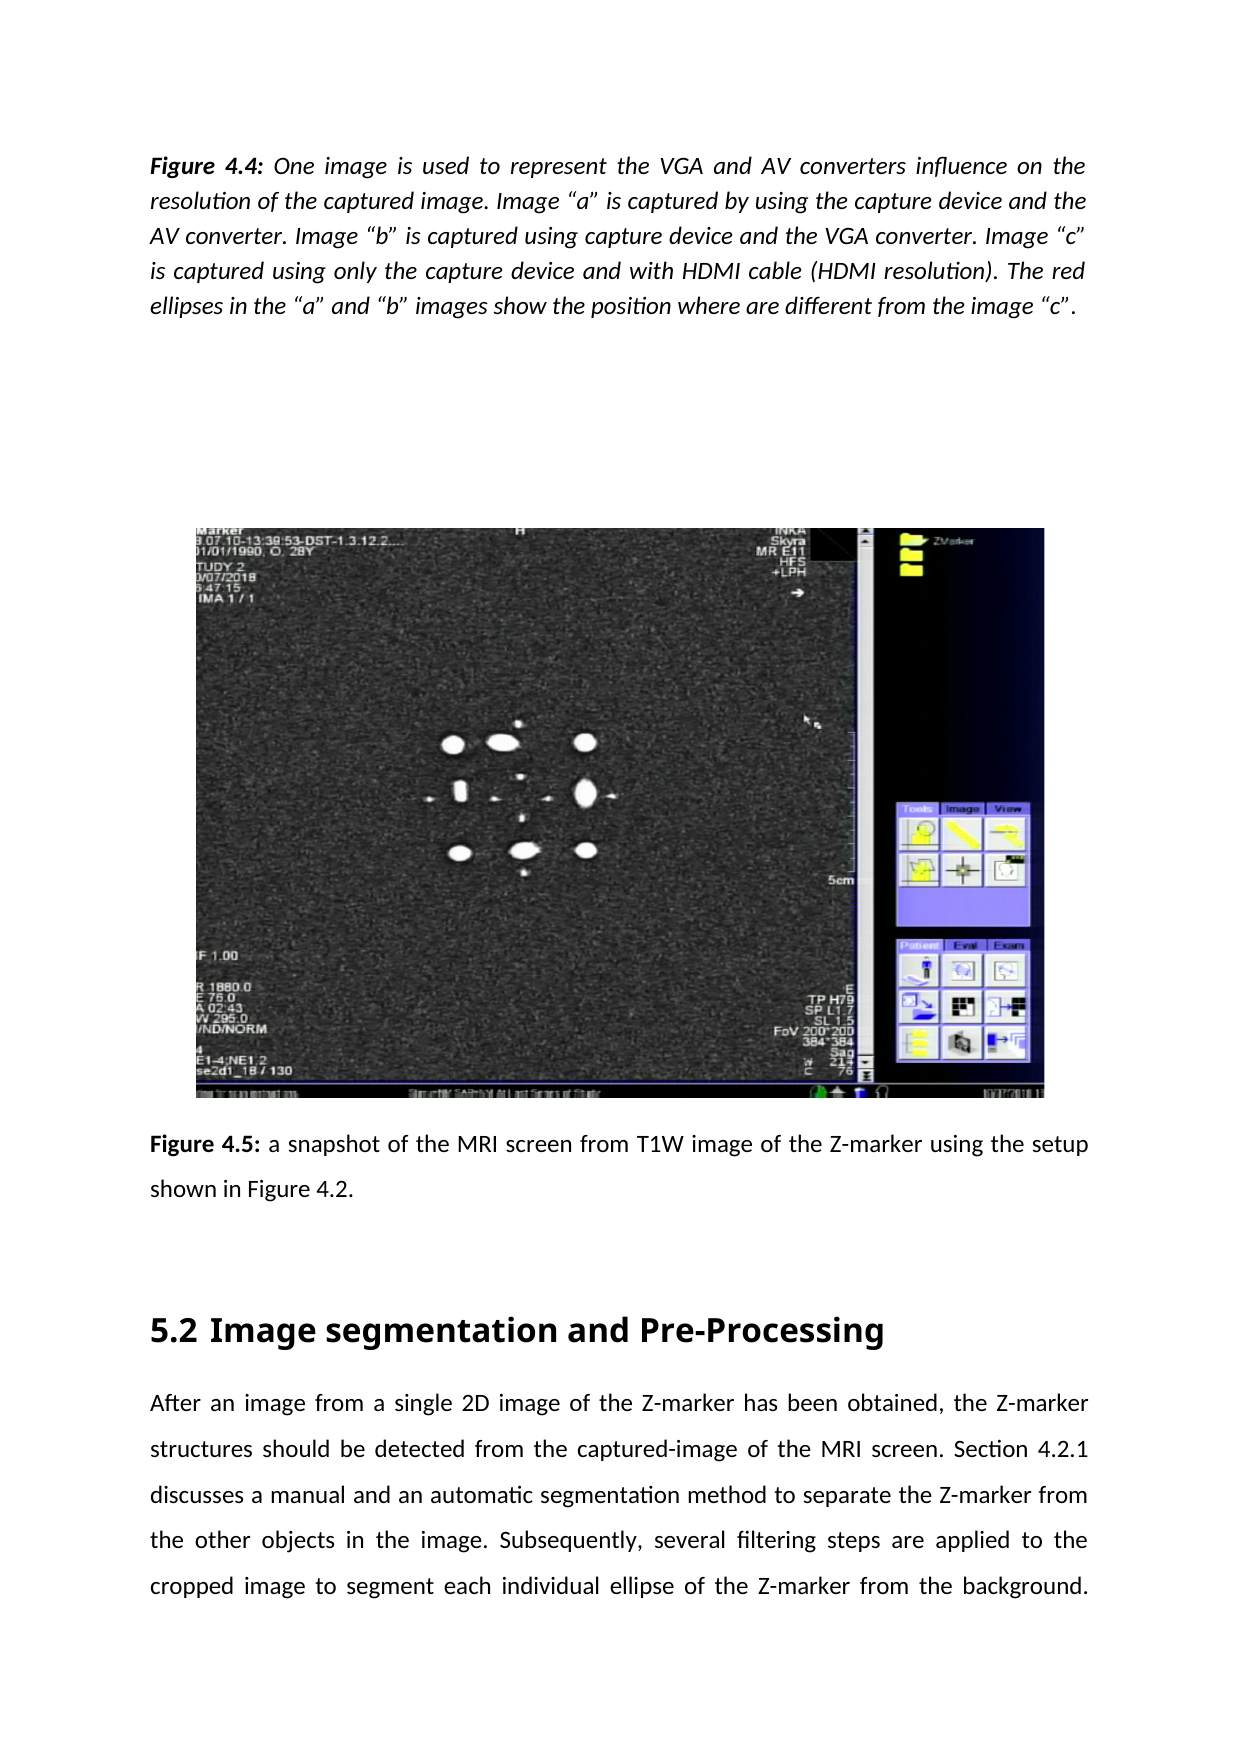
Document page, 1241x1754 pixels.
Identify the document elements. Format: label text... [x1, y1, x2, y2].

text Figure 4.5: a snapshot of the MRI screen from T1W image of the Z-marker using the setup shown in Figure 4.2. [150, 1128, 1090, 1204]
subtitle Image segmentation and Pre-Processing [150, 1307, 1090, 1352]
text Figure 4.4: One image is used to represent the VGA and AV converters influence on the resolution of the captured image. Image “a” is captured by using the capture device and the AV converter. Image “b” is captured using capture device and the VGA converter. Image “c” is captured using only the capture device and with HDMI cable (HDMI resolution). The red ellipses in the “a” and “b” images show the position where are different from the image “c”. [150, 150, 1090, 321]
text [150, 1387, 1090, 1601]
picture [196, 528, 1045, 1098]
